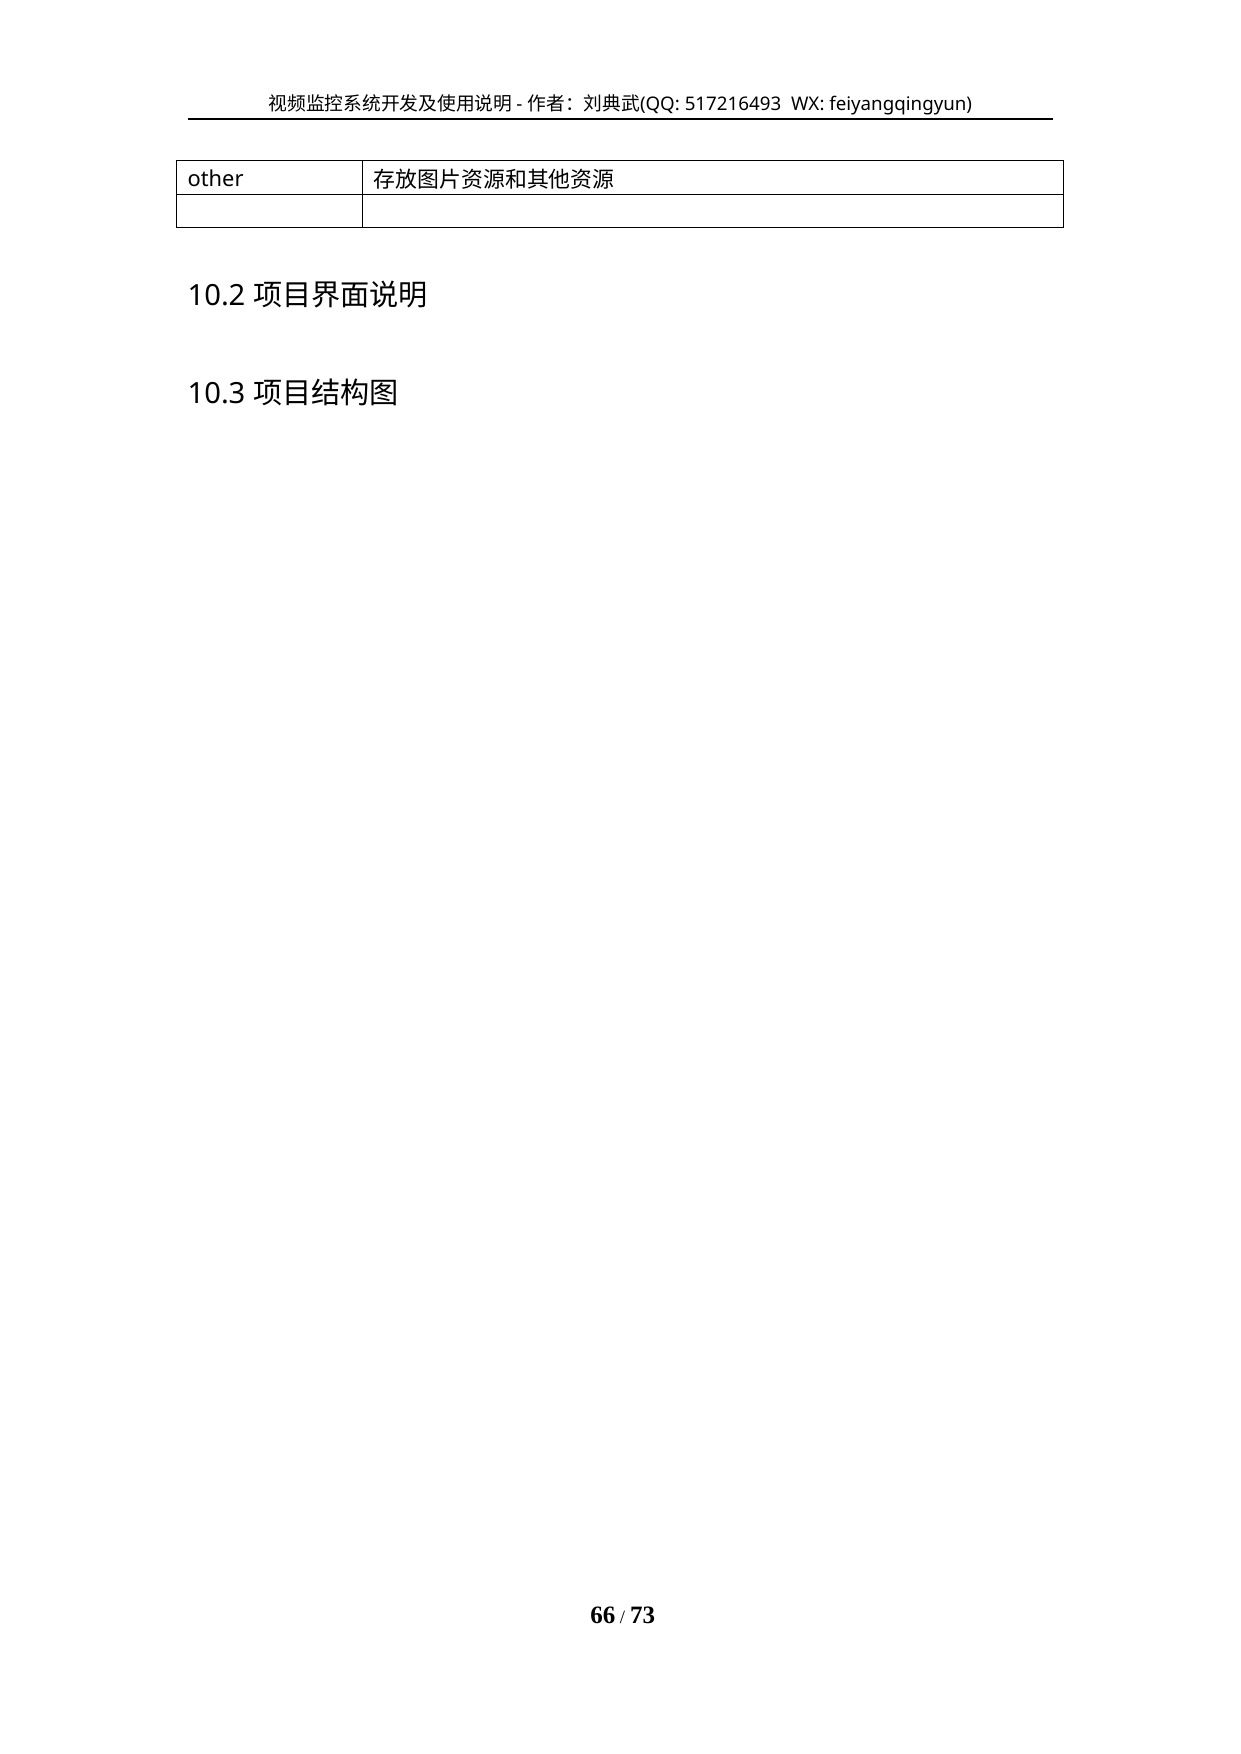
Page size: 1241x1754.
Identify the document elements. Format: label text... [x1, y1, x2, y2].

table_cell other [177, 161, 362, 194]
table_cell [177, 195, 362, 227]
table_cell [363, 195, 1063, 227]
text 10.3 项目结构图 [187, 358, 1053, 423]
table_cell 存放图片资源和其他资源 [363, 161, 1063, 194]
text 10.2 项目界面说明 [187, 261, 1053, 326]
